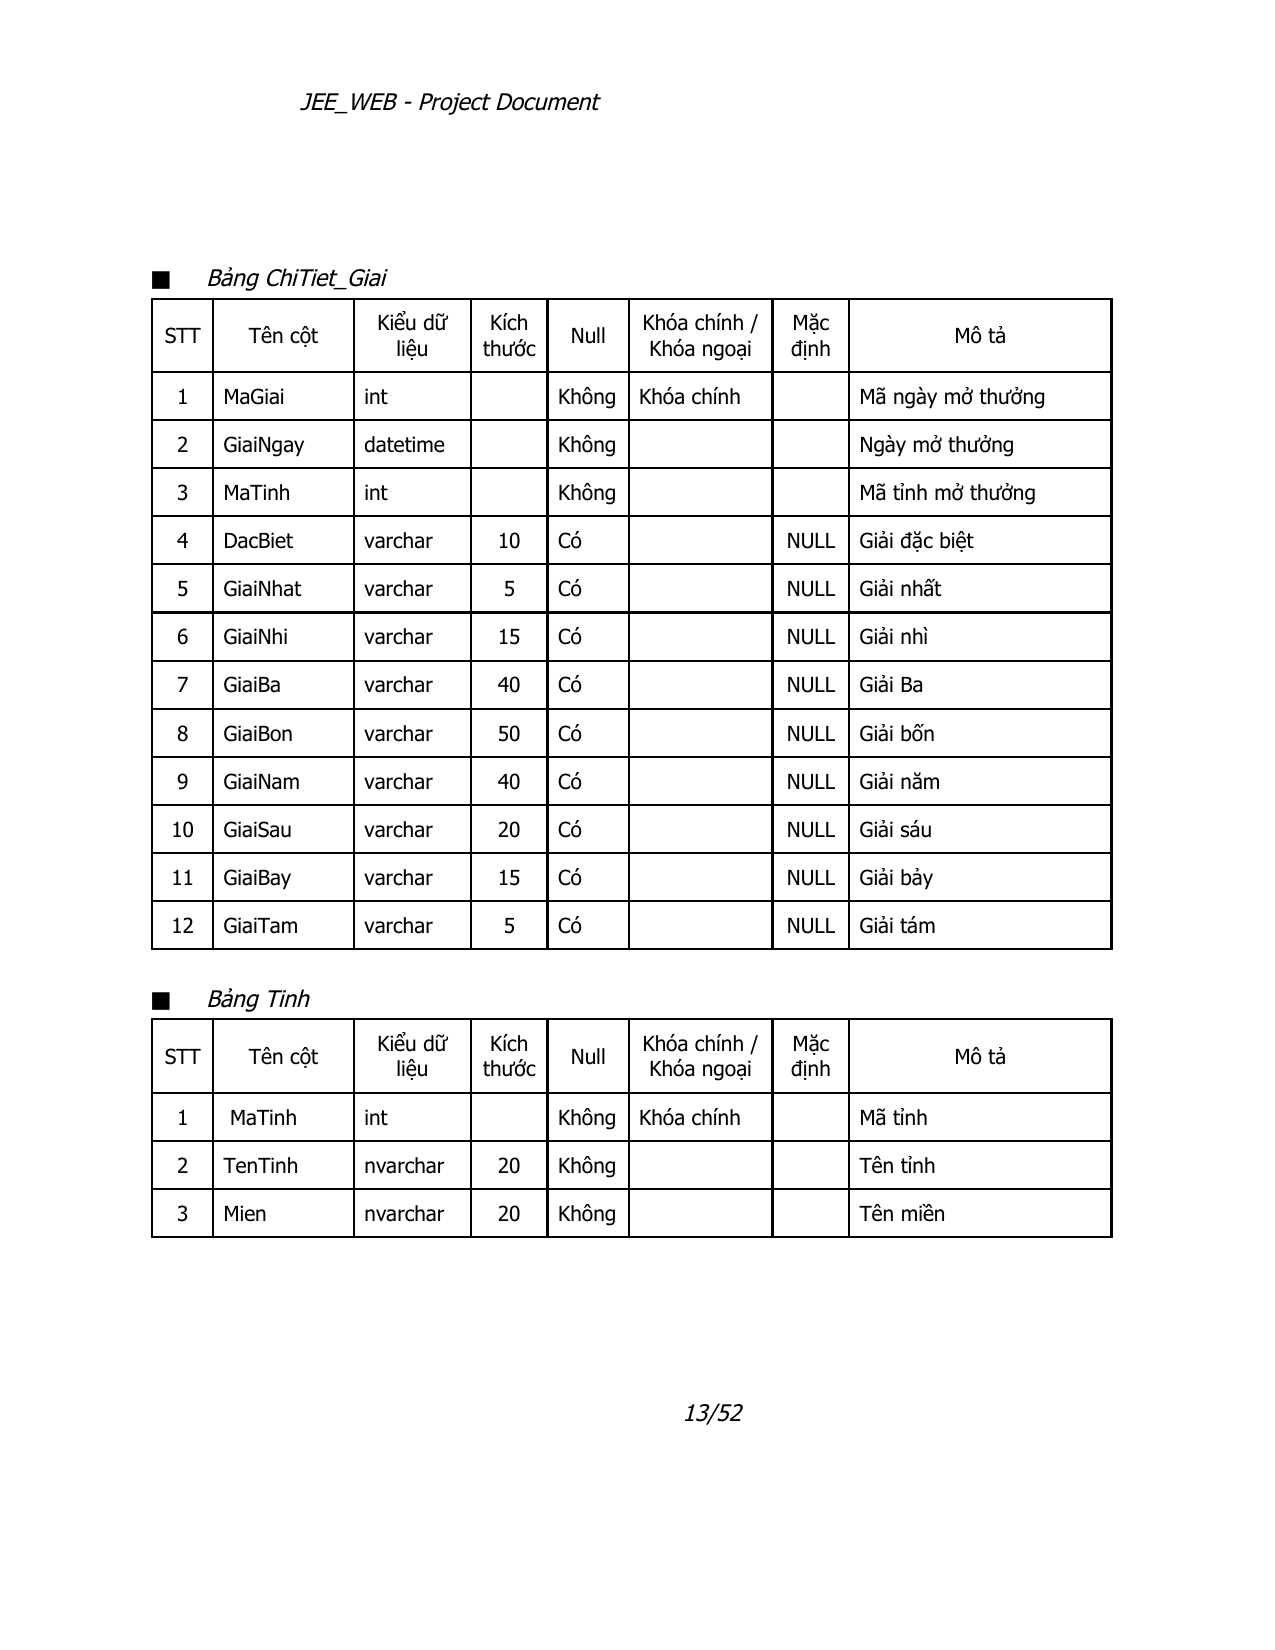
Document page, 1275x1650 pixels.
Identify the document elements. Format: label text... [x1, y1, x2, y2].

table_cell Mien [214, 1190, 353, 1236]
table_cell [630, 710, 771, 756]
table_cell 4 [153, 517, 212, 563]
table_cell varchar [355, 517, 470, 563]
table_cell Mã tỉnh [850, 1094, 1110, 1140]
table_cell Mã ngày mở thưởng [850, 373, 1110, 419]
table_cell 15 [472, 614, 546, 659]
table_header Tên cột [214, 300, 353, 371]
table_cell GiaiBa [214, 662, 353, 708]
table_cell [630, 614, 771, 659]
table_cell varchar [355, 662, 470, 708]
table_cell Giải đặc biệt [850, 517, 1110, 563]
table_cell Có [549, 517, 628, 563]
table_header Tên cột [214, 1020, 353, 1092]
table_cell 2 [153, 421, 212, 467]
table_cell 10 [472, 517, 546, 563]
table_cell [630, 469, 771, 515]
table_cell 40 [472, 662, 546, 708]
table_cell [774, 1190, 848, 1236]
table_cell [630, 1190, 771, 1236]
table_header STT [153, 300, 212, 371]
table_cell 5 [472, 565, 546, 611]
table_header Khóa chính / Khóa ngoại [630, 300, 771, 371]
table_cell Giải bốn [850, 710, 1110, 756]
table_cell 6 [153, 614, 212, 659]
table_cell varchar [355, 710, 470, 756]
table_cell Có [549, 902, 628, 948]
table_cell TenTinh [214, 1142, 353, 1188]
table_cell int [355, 469, 470, 515]
table_cell [630, 806, 771, 852]
table_cell [630, 758, 771, 804]
table_cell 50 [472, 710, 546, 756]
table_cell 9 [153, 758, 212, 804]
table_cell Giải tám [850, 902, 1110, 948]
table_cell [774, 469, 848, 515]
table_cell Khóa chính [630, 1094, 771, 1140]
table_header Kiểu dữ liệu [355, 1020, 470, 1092]
table_cell Mã tỉnh mở thưởng [850, 469, 1110, 515]
table_header Kích thước [472, 1020, 546, 1092]
table_header Mô tả [850, 300, 1110, 371]
table_cell nvarchar [355, 1190, 470, 1236]
table_cell DacBiet [214, 517, 353, 563]
table_cell NULL [774, 854, 848, 900]
table_cell [630, 421, 771, 467]
table_cell GiaiNhat [214, 565, 353, 611]
table_cell GiaiBay [214, 854, 353, 900]
table_cell Không [549, 373, 628, 419]
table_header Khóa chính / Khóa ngoại [630, 1020, 771, 1092]
table_cell [774, 421, 848, 467]
table_cell 3 [153, 469, 212, 515]
table_cell Không [549, 1190, 628, 1236]
table_cell GiaiNgay [214, 421, 353, 467]
table_cell Giải sáu [850, 806, 1110, 852]
table_cell 20 [472, 806, 546, 852]
table_cell varchar [355, 902, 470, 948]
table_cell NULL [774, 565, 848, 611]
table_cell varchar [355, 854, 470, 900]
table_cell GiaiNam [214, 758, 353, 804]
table_cell varchar [355, 806, 470, 852]
table_header Mặc định [774, 300, 848, 371]
table_cell [630, 517, 771, 563]
table_cell [774, 373, 848, 419]
table_cell 10 [153, 806, 212, 852]
table_cell 1 [153, 373, 212, 419]
table_cell NULL [774, 517, 848, 563]
table_cell [774, 1094, 848, 1140]
table_cell Không [549, 469, 628, 515]
table_cell 20 [472, 1190, 546, 1236]
table_cell [472, 469, 546, 515]
table_header Null [549, 300, 628, 371]
table_cell GiaiTam [214, 902, 353, 948]
table_cell int [355, 373, 470, 419]
table_cell 12 [153, 902, 212, 948]
table_cell 20 [472, 1142, 546, 1188]
table_header Kiểu dữ liệu [355, 300, 470, 371]
table_cell Giải Ba [850, 662, 1110, 708]
list Bảng Tinh [150, 984, 1125, 1012]
table_cell MaTinh [214, 469, 353, 515]
table_cell 3 [153, 1190, 212, 1236]
table_cell varchar [355, 565, 470, 611]
table_cell Có [549, 614, 628, 659]
table_cell [472, 421, 546, 467]
table_cell Tên miền [850, 1190, 1110, 1236]
table_cell [630, 662, 771, 708]
table_cell 5 [472, 902, 546, 948]
table_cell Có [549, 662, 628, 708]
table_cell Không [549, 1094, 628, 1140]
table_header STT [153, 1020, 212, 1092]
table_cell Giải nhất [850, 565, 1110, 611]
table_cell GiaiNhi [214, 614, 353, 659]
table_cell GiaiSau [214, 806, 353, 852]
table_cell Ngày mở thưởng [850, 421, 1110, 467]
table_cell 8 [153, 710, 212, 756]
table_cell NULL [774, 806, 848, 852]
table_cell 11 [153, 854, 212, 900]
table_cell nvarchar [355, 1142, 470, 1188]
table_cell MaTinh [214, 1094, 353, 1140]
table_cell Có [549, 758, 628, 804]
table_cell Có [549, 565, 628, 611]
table_cell int [355, 1094, 470, 1140]
table_header Mô tả [850, 1020, 1110, 1092]
list Bảng ChiTiet_Giai [150, 263, 1125, 291]
table_cell MaGiai [214, 373, 353, 419]
table_cell [774, 1142, 848, 1188]
table_header Null [549, 1020, 628, 1092]
table_cell Có [549, 806, 628, 852]
table_cell [630, 902, 771, 948]
table_cell 2 [153, 1142, 212, 1188]
table_cell varchar [355, 614, 470, 659]
table_cell Không [549, 421, 628, 467]
table_cell Tên tỉnh [850, 1142, 1110, 1188]
table_cell 1 [153, 1094, 212, 1140]
table_cell Khóa chính [630, 373, 771, 419]
table_cell Giải bảy [850, 854, 1110, 900]
table_header Mặc định [774, 1020, 848, 1092]
table_cell varchar [355, 758, 470, 804]
table_cell 15 [472, 854, 546, 900]
table_cell [472, 1094, 546, 1140]
table_cell Giải nhì [850, 614, 1110, 659]
table_cell 40 [472, 758, 546, 804]
table_cell NULL [774, 662, 848, 708]
table_cell GiaiBon [214, 710, 353, 756]
table_cell 7 [153, 662, 212, 708]
table_cell Không [549, 1142, 628, 1188]
table_cell NULL [774, 902, 848, 948]
table_cell [630, 565, 771, 611]
table_cell [630, 1142, 771, 1188]
table_cell datetime [355, 421, 470, 467]
table_header Kích thước [472, 300, 546, 371]
table_cell [630, 854, 771, 900]
table_cell [472, 373, 546, 419]
table_cell Giải năm [850, 758, 1110, 804]
table_cell Có [549, 854, 628, 900]
table_cell NULL [774, 710, 848, 756]
table_cell Có [549, 710, 628, 756]
table_cell 5 [153, 565, 212, 611]
table_cell NULL [774, 614, 848, 659]
table_cell NULL [774, 758, 848, 804]
